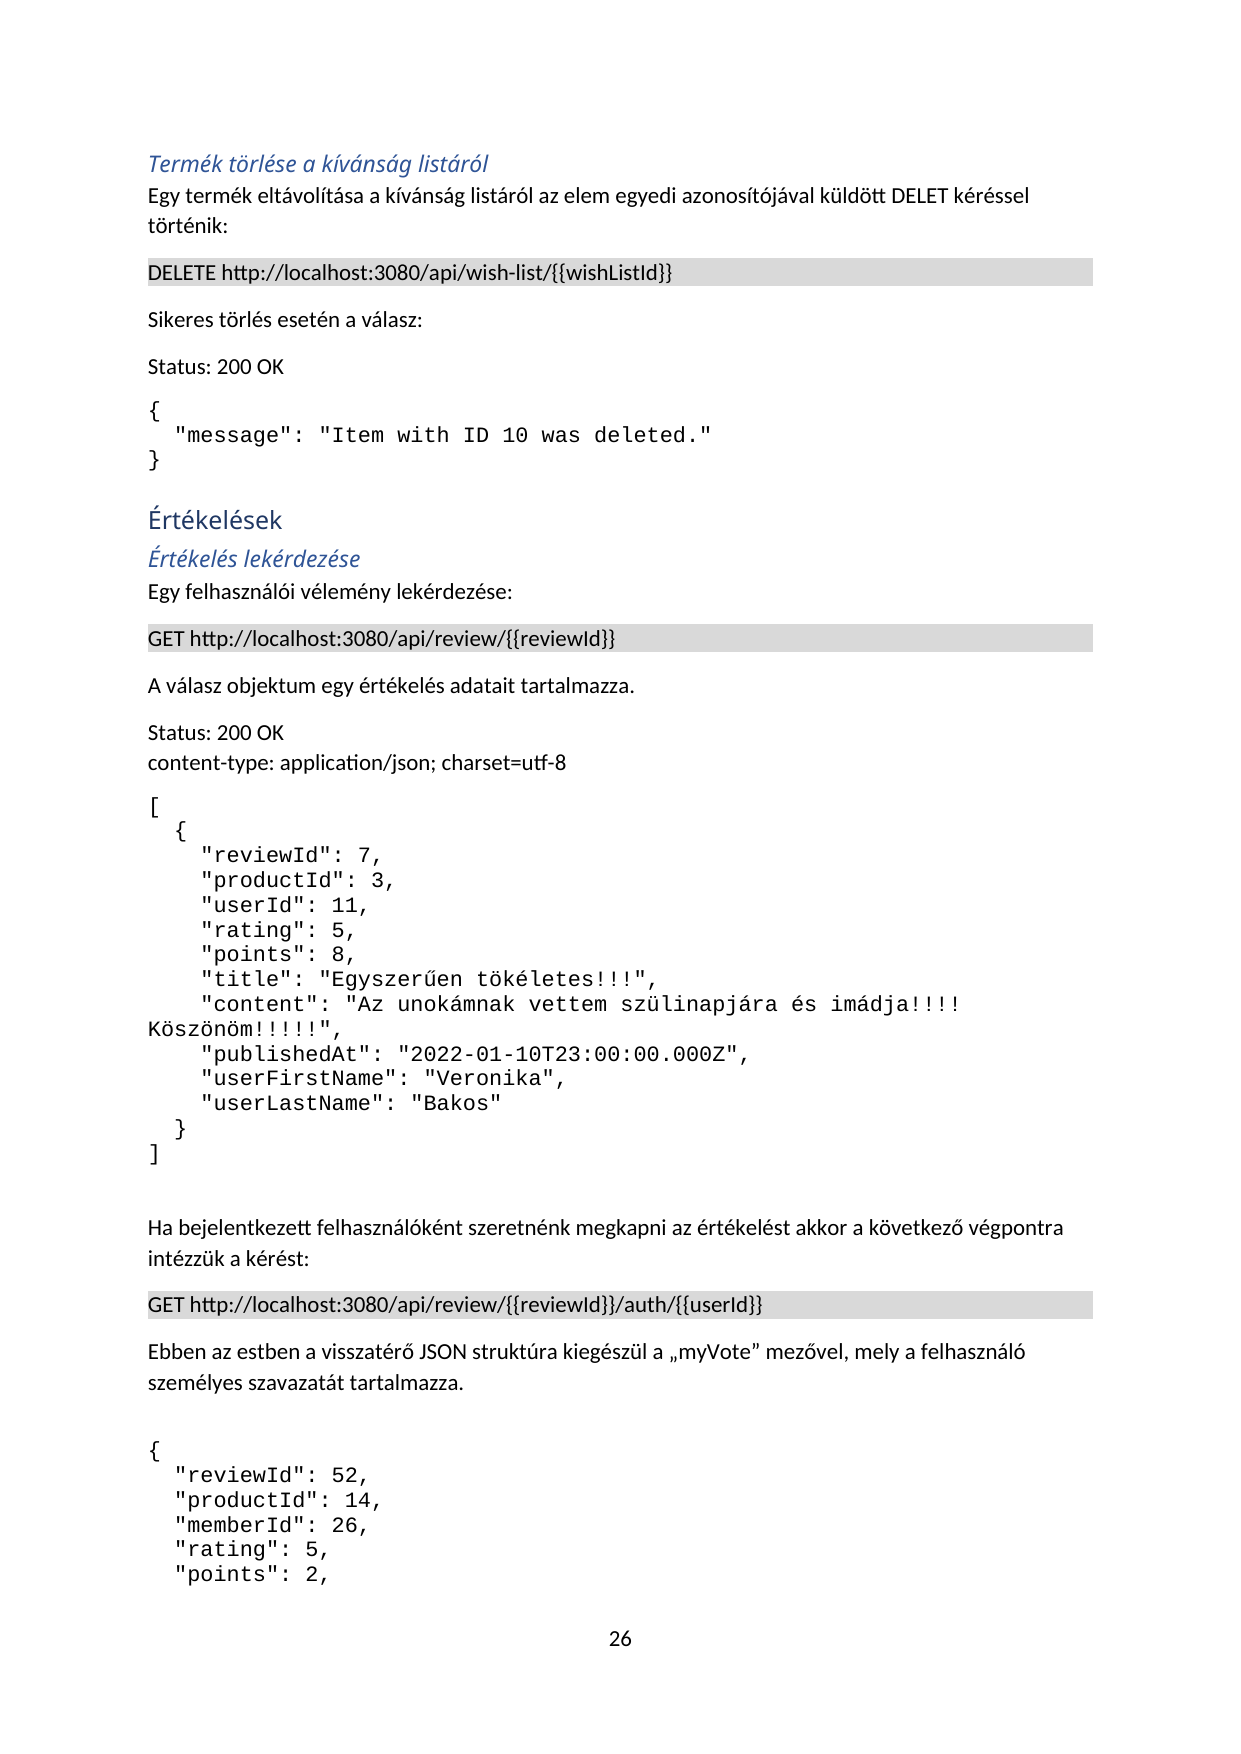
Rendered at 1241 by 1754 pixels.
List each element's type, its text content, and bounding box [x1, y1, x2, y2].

text "userFirstName": "Veronika", [148, 1067, 1093, 1092]
text } [148, 1117, 1093, 1142]
text "publishedAt": "2022-01-10T23:00:00.000Z", [148, 1043, 1093, 1067]
text "reviewId": 7, [148, 844, 1093, 869]
text "message": "Item with ID 10 was deleted." [148, 424, 1093, 449]
text "points": 8, [148, 943, 1093, 968]
text Ebben az estben a visszatérő JSON struktúra kiegészül a „myVote” mezővel, mely a felhasználó személyes szavazatát tartalmazza. [148, 1337, 1093, 1396]
text ] [148, 1142, 1093, 1167]
text GET http://localhost:3080/api/review/{{reviewId}}/auth/{{userId}} [148, 1291, 1093, 1319]
text A válasz objektum egy értékelés adatait tartalmazza. [148, 671, 1093, 699]
text { [148, 819, 1093, 844]
text "title": "Egyszerűen tökéletes!!!", [148, 968, 1093, 993]
text "userLastName": "Bakos" [148, 1092, 1093, 1117]
text DELETE http://localhost:3080/api/wish-list/{{wishListId}} [148, 258, 1093, 286]
text "memberId": 26, [148, 1514, 1093, 1538]
text Status: 200 OK content-type: application/json; charset=utf-8 [148, 718, 1093, 776]
text "productId": 3, [148, 869, 1093, 894]
subtitle Értékelések [148, 502, 1093, 536]
text "points": 2, [148, 1563, 1093, 1588]
text Ha bejelentkezett felhasználóként szeretnénk megkapni az értékelést akkor a következő végpontra intézzük a kérést: [148, 1213, 1093, 1272]
subtitle Értékelés lekérdezése [148, 543, 1093, 574]
text Sikeres törlés esetén a válasz: [148, 305, 1093, 333]
text "reviewId": 52, [148, 1464, 1093, 1489]
text Egy termék eltávolítása a kívánság listáról az elem egyedi azonosítójával küldött DELET kéréssel történik: [148, 181, 1093, 239]
text "rating": 5, [148, 1538, 1093, 1563]
subtitle Termék törlése a kívánság listáról [148, 148, 1093, 179]
text "productId": 14, [148, 1489, 1093, 1514]
text } [148, 449, 1093, 473]
text "rating": 5, [148, 919, 1093, 943]
text Egy felhasználói vélemény lekérdezése: [148, 577, 1093, 605]
text { [148, 399, 1093, 424]
text { [148, 1439, 1093, 1464]
text [ [148, 795, 1093, 819]
text "userId": 11, [148, 894, 1093, 919]
text Status: 200 OK [148, 352, 1093, 380]
text GET http://localhost:3080/api/review/{{reviewId}} [148, 624, 1093, 652]
text "content": "Az unokámnak vettem szülinapjára és imádja!!!! Köszönöm!!!!!", [148, 993, 1093, 1043]
